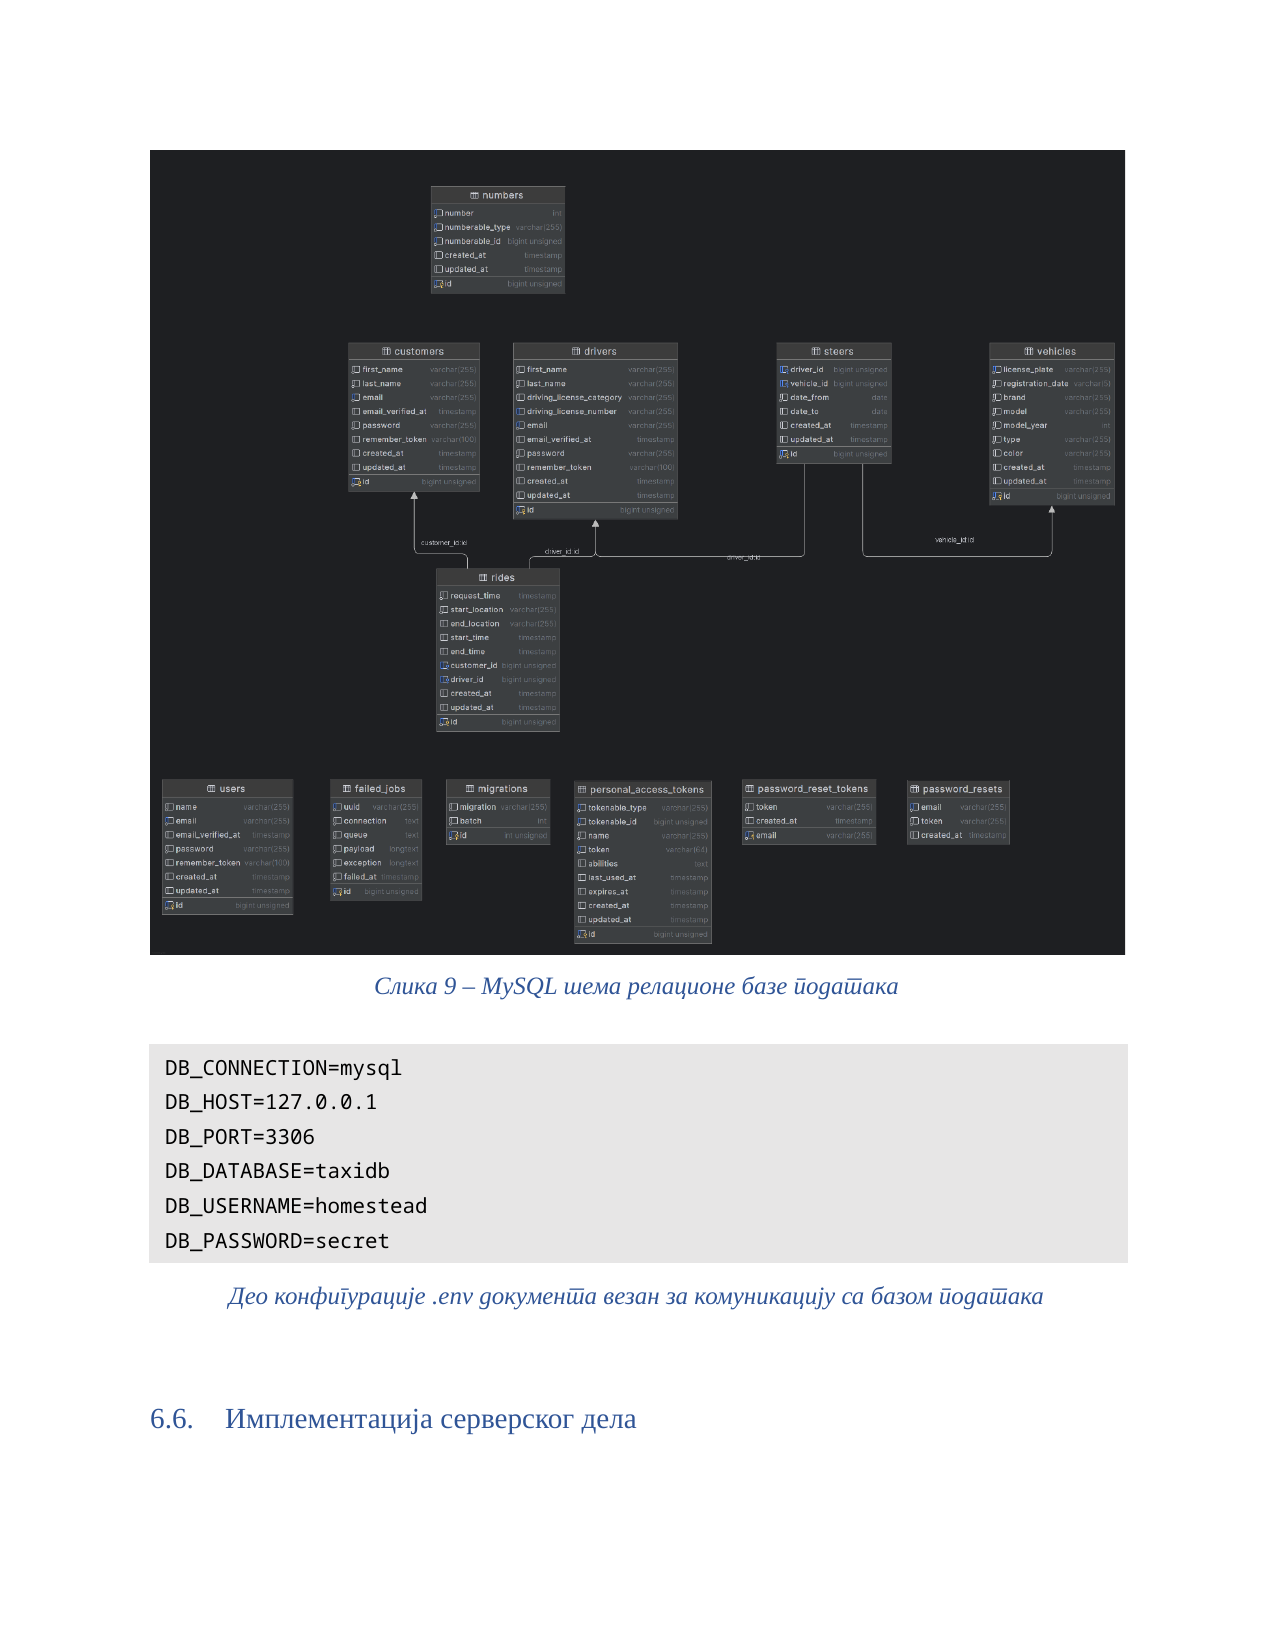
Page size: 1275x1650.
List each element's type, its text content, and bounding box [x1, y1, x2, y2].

picture [150, 150, 1125, 955]
subtitle Имплементација серверског дела [150, 1401, 1125, 1434]
subtitle Слика 9 – MySQL шема релационе базе података [150, 971, 1125, 1000]
subtitle Део конфигурације .env документа везан за комуникацију са базом података [150, 1281, 1125, 1310]
